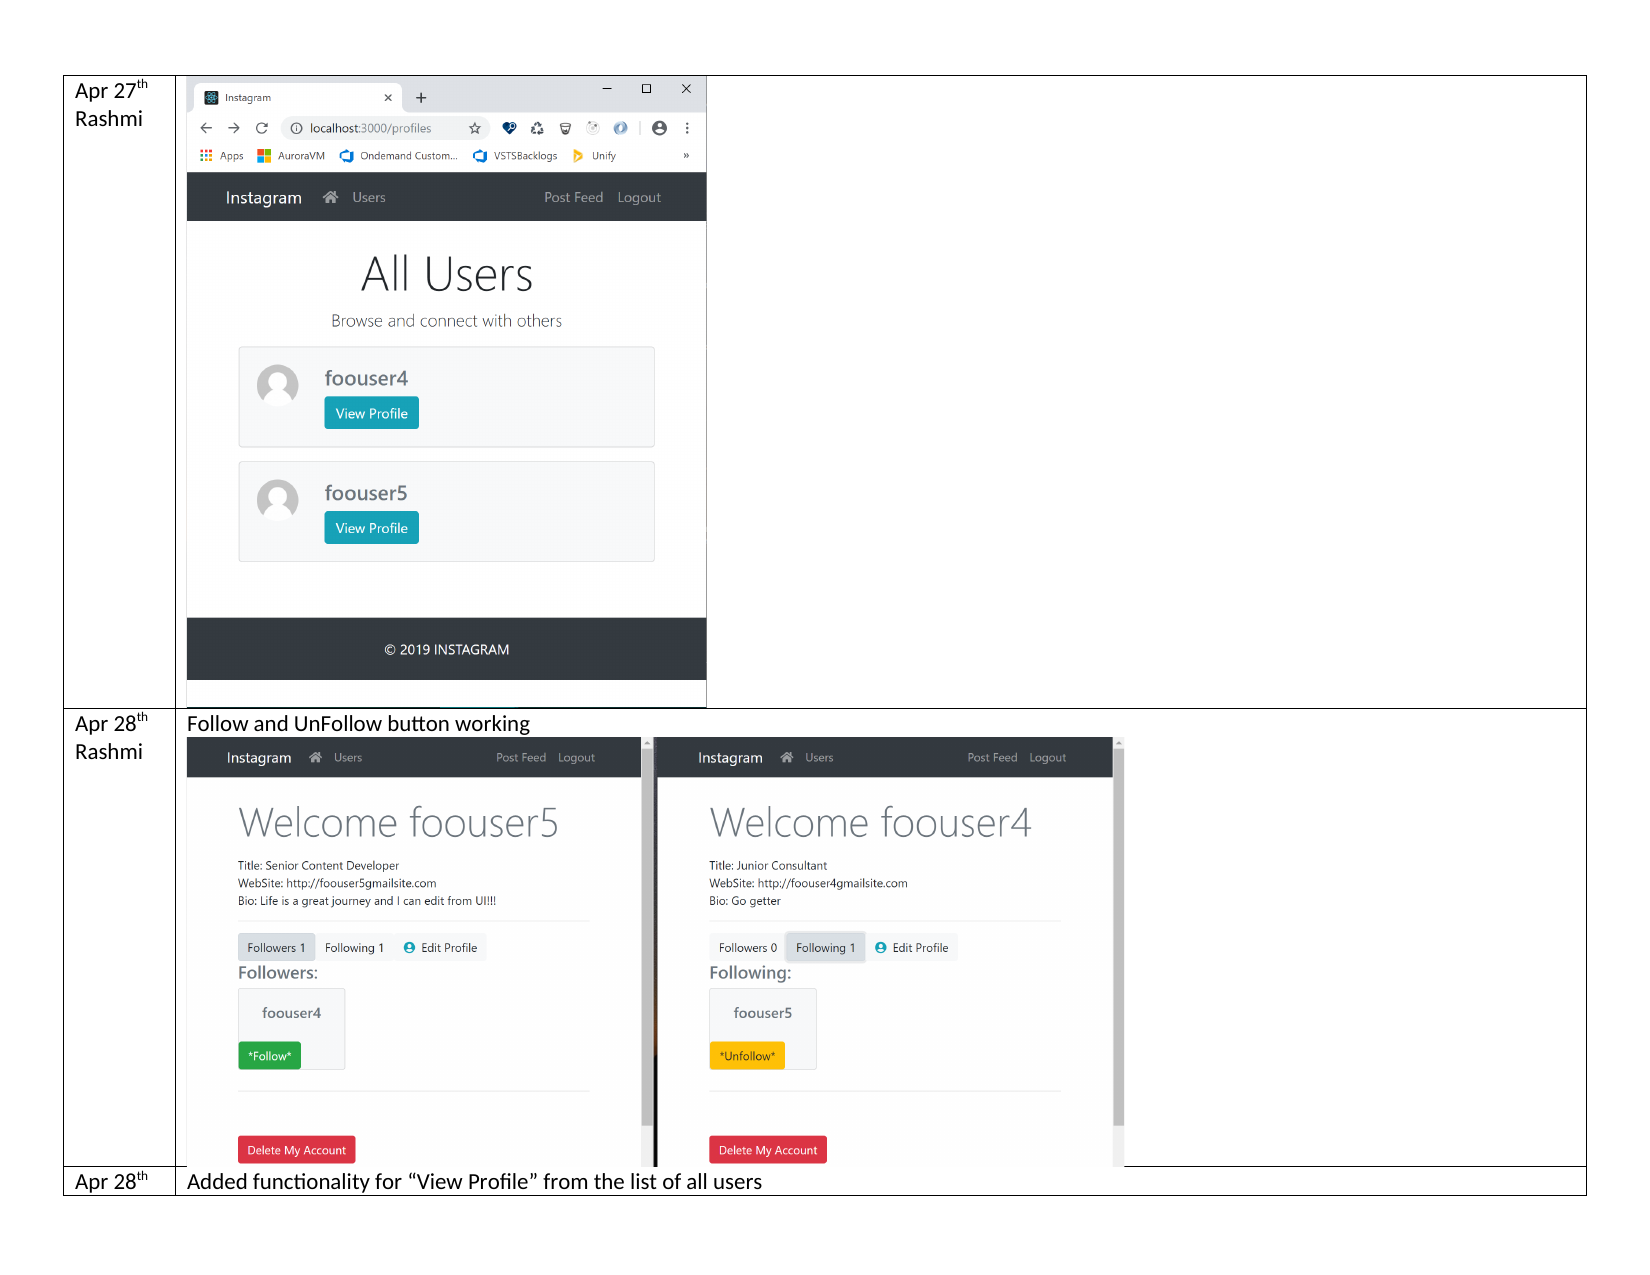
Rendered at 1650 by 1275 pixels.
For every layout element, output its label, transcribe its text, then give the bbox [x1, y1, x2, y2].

table_cell Added functionality for “View Profile” from the list of all users [176, 1167, 1586, 1195]
table_cell [176, 76, 186, 708]
table_cell Apr 27th Rashmi [64, 76, 175, 708]
picture [186, 76, 707, 708]
table_cell Apr 28th Rashmi [64, 1167, 175, 1195]
table_cell Follow and UnFollow button working [176, 709, 1586, 1166]
table_cell [707, 76, 1586, 708]
table_cell Apr 28th Rashmi [64, 709, 175, 1166]
picture [186, 737, 1125, 1167]
